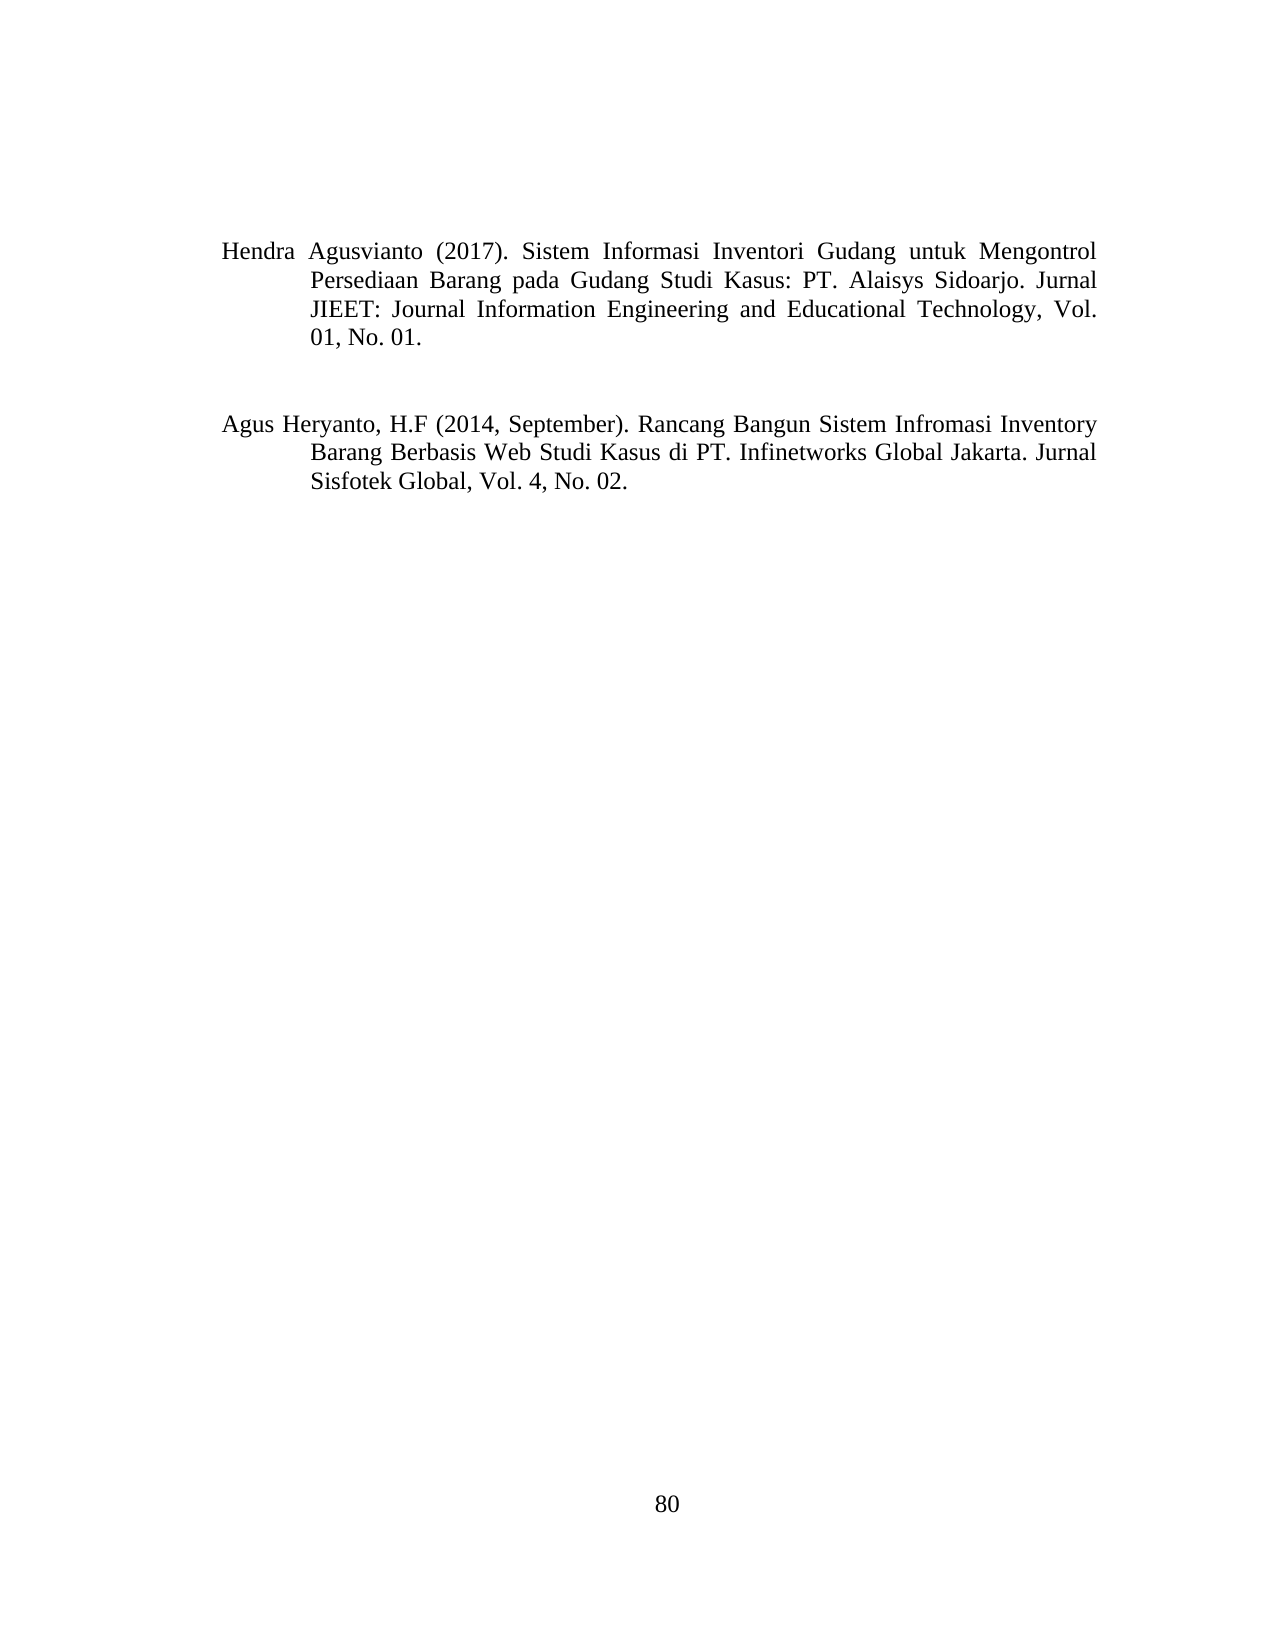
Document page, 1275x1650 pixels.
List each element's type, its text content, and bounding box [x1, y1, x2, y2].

text Hendra Agusvianto (2017). Sistem Informasi Inventori Gudang untuk Mengontrol Persediaan Barang pada Gudang Studi Kasus: PT. Alaisys Sidoarjo. Jurnal JIEET: Journal Information Engineering and Educational Technology, Vol. 01, No. 01. [221, 236, 1098, 351]
text Agus Heryanto, H.F (2014, September). Rancang Bangun Sistem Infromasi Inventory Barang Berbasis Web Studi Kasus di PT. Infinetworks Global Jakarta. Jurnal Sisfotek Global, Vol. 4, No. 02. [221, 409, 1098, 495]
